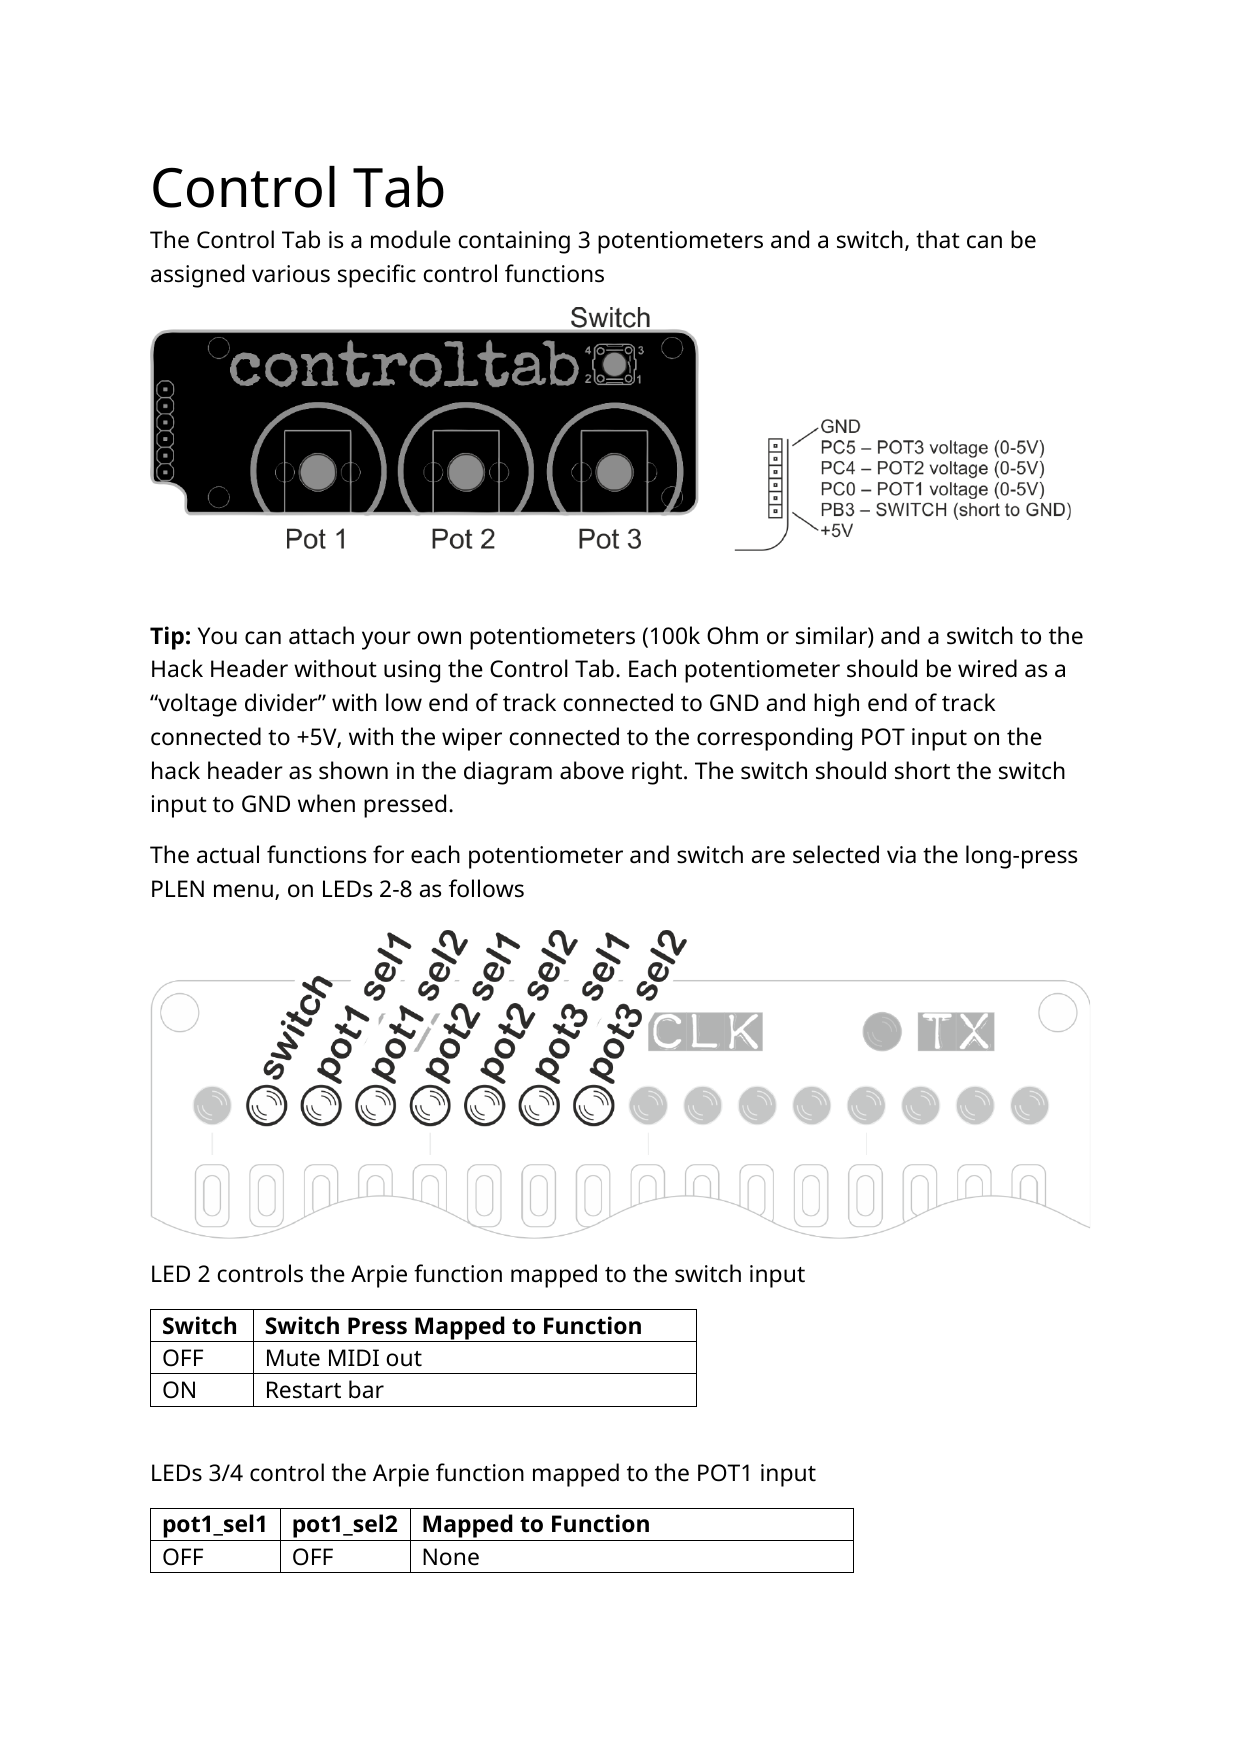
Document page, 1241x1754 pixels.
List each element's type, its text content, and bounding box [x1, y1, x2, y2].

table_cell OFF [281, 1541, 410, 1572]
picture [150, 307, 1071, 551]
table_header pot1_sel2 [281, 1509, 410, 1540]
table_header Switch Press Mapped to Function [254, 1310, 696, 1341]
subtitle Control Tab [150, 150, 1090, 224]
text The actual functions for each potentiometer and switch are selected via the long-press PLEN menu, on LEDs 2-8 as follows [150, 839, 1090, 904]
text The Control Tab is a module containing 3 potentiometers and a switch, that can be assigned various specific control functions [150, 224, 1090, 289]
picture [150, 923, 1091, 1239]
table_header Switch [151, 1310, 253, 1341]
text Tip: You can attach your own potentiometers (100k Ohm or similar) and a switch to the Hack Header without using the Control Tab. Each potentiometer should be wired as a “voltage divider” with low end of track connected to GND and high end of track connected to +5V, with the wiper connected to the corresponding POT input on the hack header as shown in the diagram above right. The switch should short the switch input to GND when pressed. [150, 620, 1090, 820]
table_cell OFF [151, 1541, 280, 1572]
table_cell Mute MIDI out [254, 1342, 696, 1373]
table_cell ON [151, 1374, 253, 1406]
text LED 2 controls the Arpie function mapped to the switch input [150, 1258, 1090, 1289]
text LEDs 3/4 control the Arpie function mapped to the POT1 input [150, 1457, 1090, 1488]
table_cell Restart bar [254, 1374, 696, 1406]
table_header pot1_sel1 [151, 1509, 280, 1540]
table_cell None [411, 1541, 853, 1572]
table_header Mapped to Function [411, 1509, 853, 1540]
table_cell OFF [151, 1342, 253, 1373]
